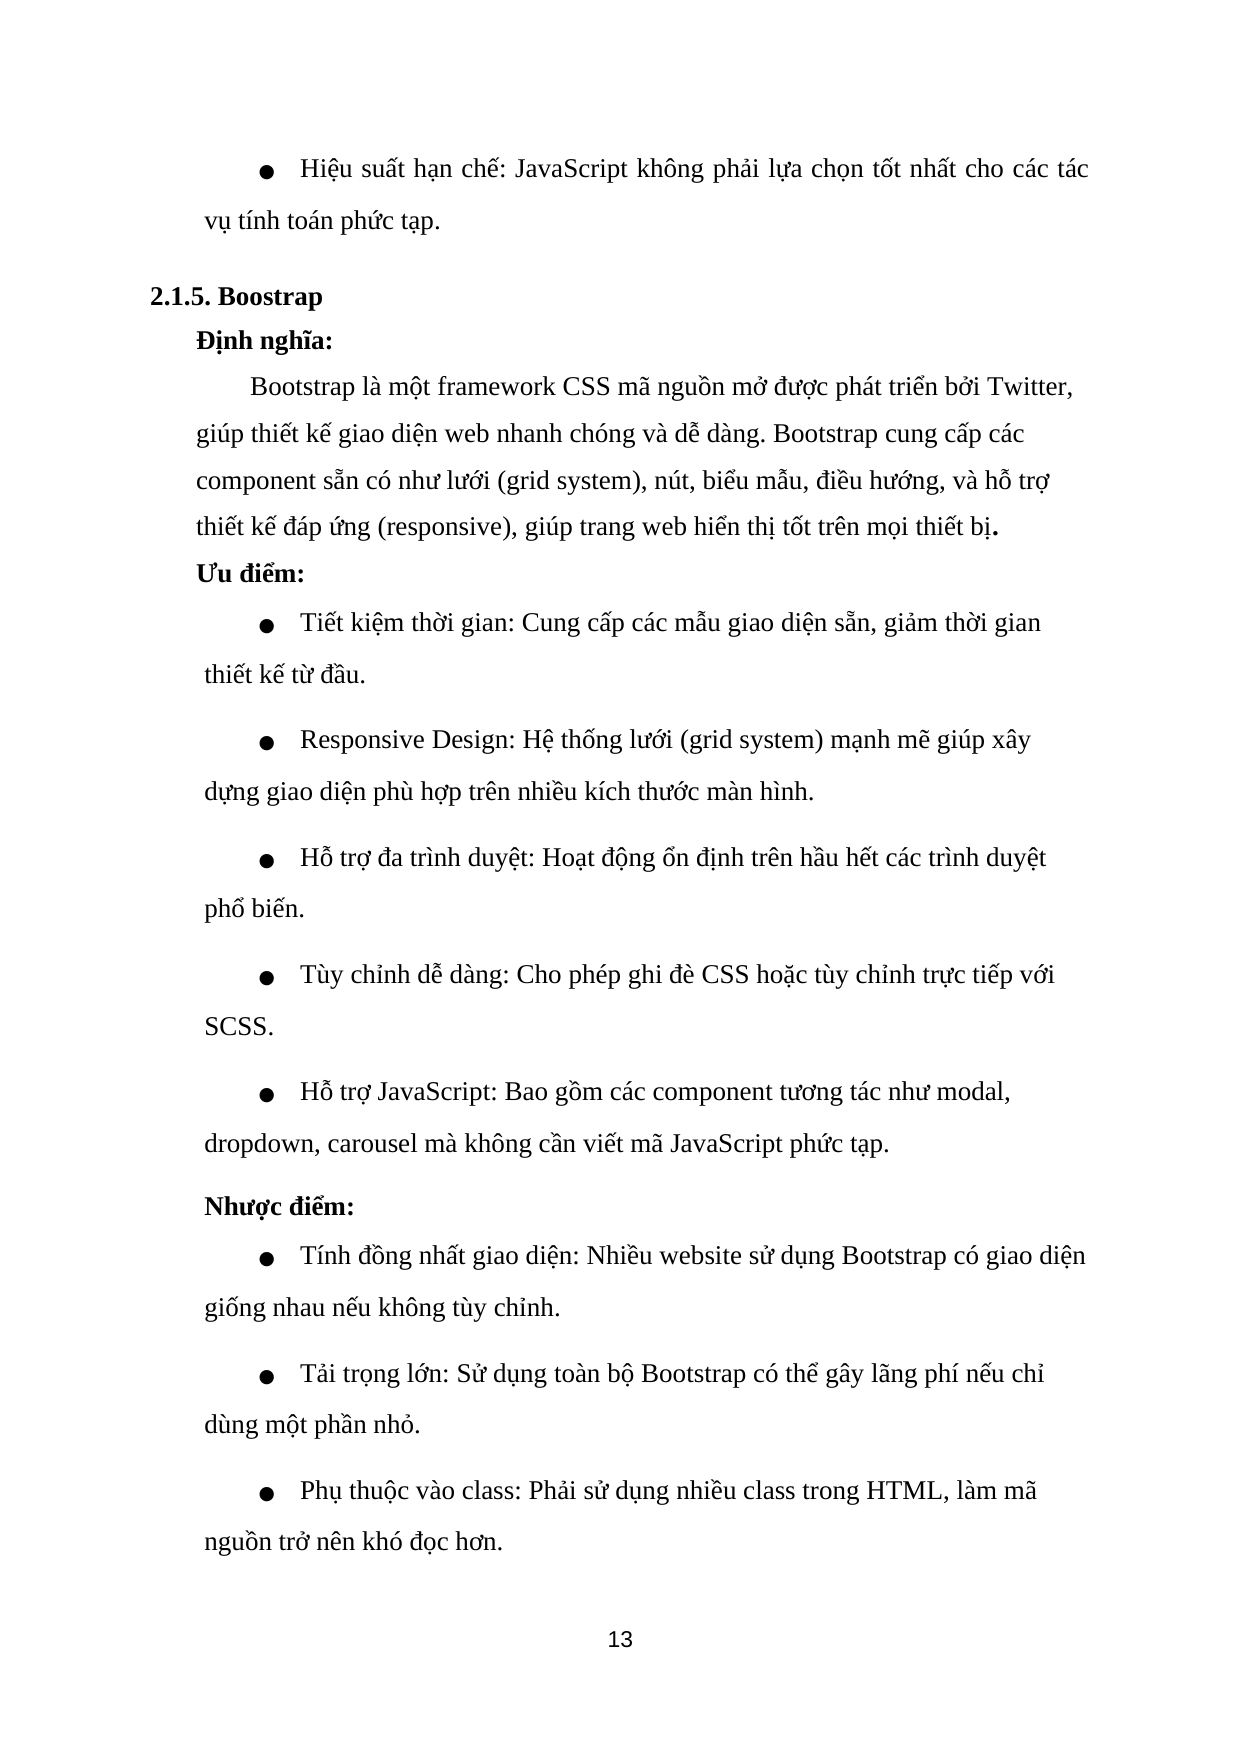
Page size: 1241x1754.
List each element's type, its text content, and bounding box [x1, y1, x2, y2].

list Tùy chỉnh dễ dàng: Cho phép ghi đè CSS hoặc tùy chỉnh trực tiếp với SCSS. [204, 956, 1090, 1041]
list Tải trọng lớn: Sử dụng toàn bộ Bootstrap có thể gây lãng phí nếu chỉ dùng một phần nhỏ. [204, 1354, 1090, 1439]
list Tính đồng nhất giao diện: Nhiều website sử dụng Bootstrap có giao diện giống nhau nếu không tùy chỉnh. [204, 1237, 1090, 1322]
subtitle 2.1.5. Boostrap [150, 280, 1090, 311]
list Responsive Design: Hệ thống lưới (grid system) mạnh mẽ giúp xây dựng giao diện phù hợp trên nhiều kích thước màn hình. [204, 721, 1090, 806]
text Định nghĩa: [150, 324, 1090, 355]
text Nhược điểm: [150, 1190, 1090, 1221]
list Hỗ trợ JavaScript: Bao gồm các component tương tác như modal, dropdown, carousel mà không cần viết mã JavaScript phức tạp. [204, 1073, 1090, 1158]
list Hỗ trợ đa trình duyệt: Hoạt động ổn định trên hầu hết các trình duyệt phổ biến. [204, 838, 1090, 923]
text Ưu điểm: [150, 557, 1090, 588]
text Bootstrap là một framework CSS mã nguồn mở được phát triển bởi Twitter, giúp thiết kế giao diện web nhanh chóng và dễ dàng. Bootstrap cung cấp các component sẵn có như lưới (grid system), nút, biểu mẫu, điều hướng, và hỗ trợ thiết kế đáp ứng (responsive), giúp trang web hiển thị tốt trên mọi thiết bị. [196, 371, 1090, 542]
list Hiệu suất hạn chế: JavaScript không phải lựa chọn tốt nhất cho các tác vụ tính toán phức tạp. [204, 150, 1090, 235]
list Phụ thuộc vào class: Phải sử dụng nhiều class trong HTML, làm mã nguồn trở nên khó đọc hơn. [204, 1472, 1090, 1557]
list Tiết kiệm thời gian: Cung cấp các mẫu giao diện sẵn, giảm thời gian thiết kế từ đầu. [204, 604, 1090, 689]
